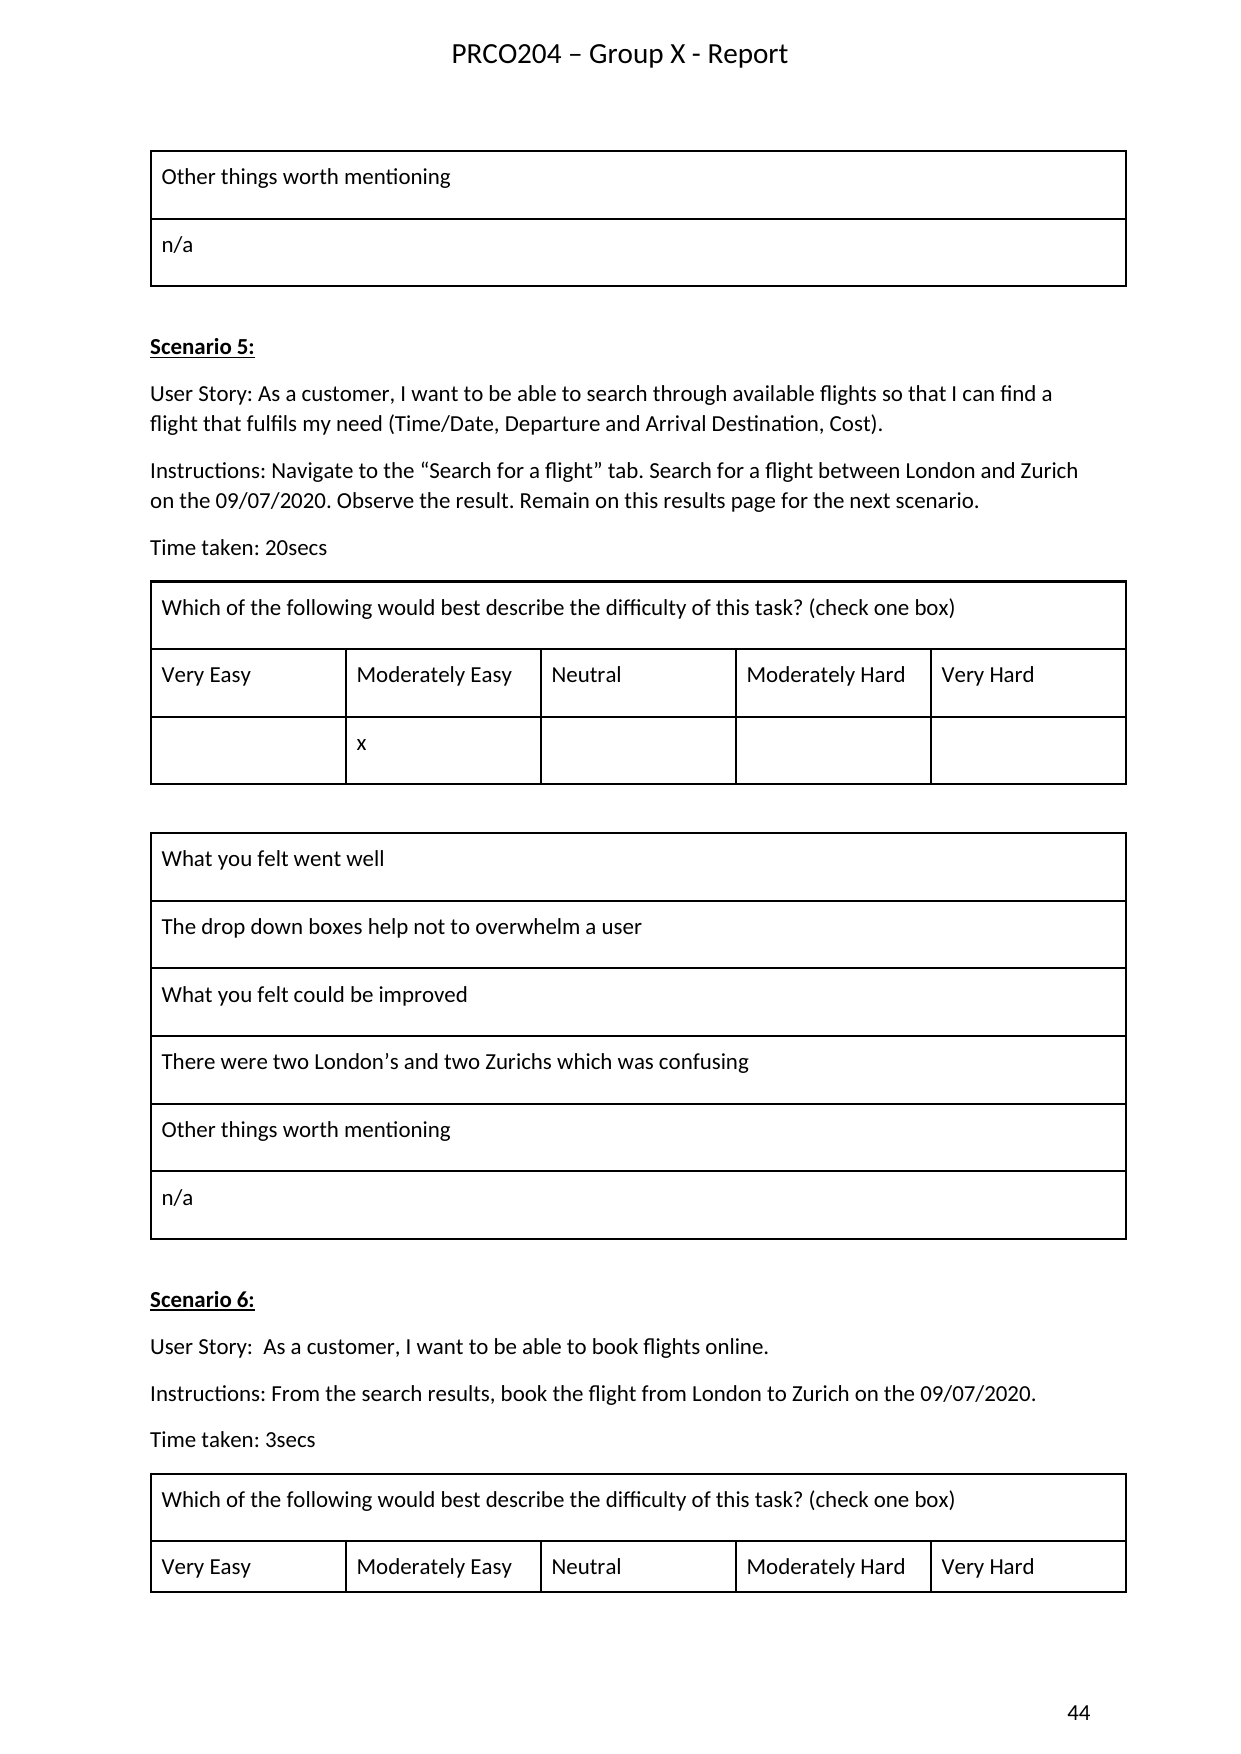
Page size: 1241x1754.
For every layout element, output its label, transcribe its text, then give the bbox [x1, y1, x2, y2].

table_cell Other things worth mentioning [152, 1105, 1125, 1170]
text User Story: As a customer, I want to be able to search through available flights so that I can find a flight that fulfils my need (Time/Date, Departure and Arrival Destination, Cost). [150, 379, 1090, 437]
table_cell [542, 718, 735, 783]
table_cell n/a [152, 1172, 1125, 1238]
table_cell Moderately Easy [347, 1542, 540, 1591]
table_cell Very Easy [152, 1542, 345, 1591]
table_cell Moderately Hard [737, 1542, 930, 1591]
text Time taken: 20secs [150, 533, 1090, 561]
text Time taken: 3secs [150, 1426, 1090, 1453]
table_header What you felt went well [152, 834, 1125, 900]
text Scenario 6: [150, 1285, 1090, 1313]
table_cell There were two London’s and two Zurichs which was confusing [152, 1037, 1125, 1102]
text Instructions: Navigate to the “Search for a flight” tab. Search for a flight between London and Zurich on the 09/07/2020. Observe the result. Remain on this results page for the next scenario. [150, 456, 1090, 514]
table_cell Very Hard [932, 1542, 1125, 1591]
table_cell Neutral [542, 650, 735, 716]
table_cell Very Hard [932, 650, 1125, 716]
table_cell Neutral [542, 1542, 735, 1591]
table_cell Other things worth mentioning [152, 152, 1125, 218]
table_cell What you felt could be improved [152, 969, 1125, 1035]
table_header Which of the following would best describe the difficulty of this task? (check one box) [152, 1475, 1125, 1540]
table_cell [152, 718, 345, 783]
table_cell x [347, 718, 540, 783]
text User Story: As a customer, I want to be able to book flights online. [150, 1332, 1090, 1360]
text Scenario 5: [150, 332, 1090, 360]
table_cell Moderately Easy [347, 650, 540, 716]
table_cell [932, 718, 1125, 783]
table_cell n/a [152, 220, 1125, 285]
table_cell The drop down boxes help not to overwhelm a user [152, 902, 1125, 967]
table_cell Moderately Hard [737, 650, 930, 716]
table_header Which of the following would best describe the difficulty of this task? (check one box) [152, 583, 1125, 648]
text Instructions: From the search results, book the flight from London to Zurich on the 09/07/2020. [150, 1379, 1090, 1407]
table_cell [737, 718, 930, 783]
table_cell Very Easy [152, 650, 345, 716]
